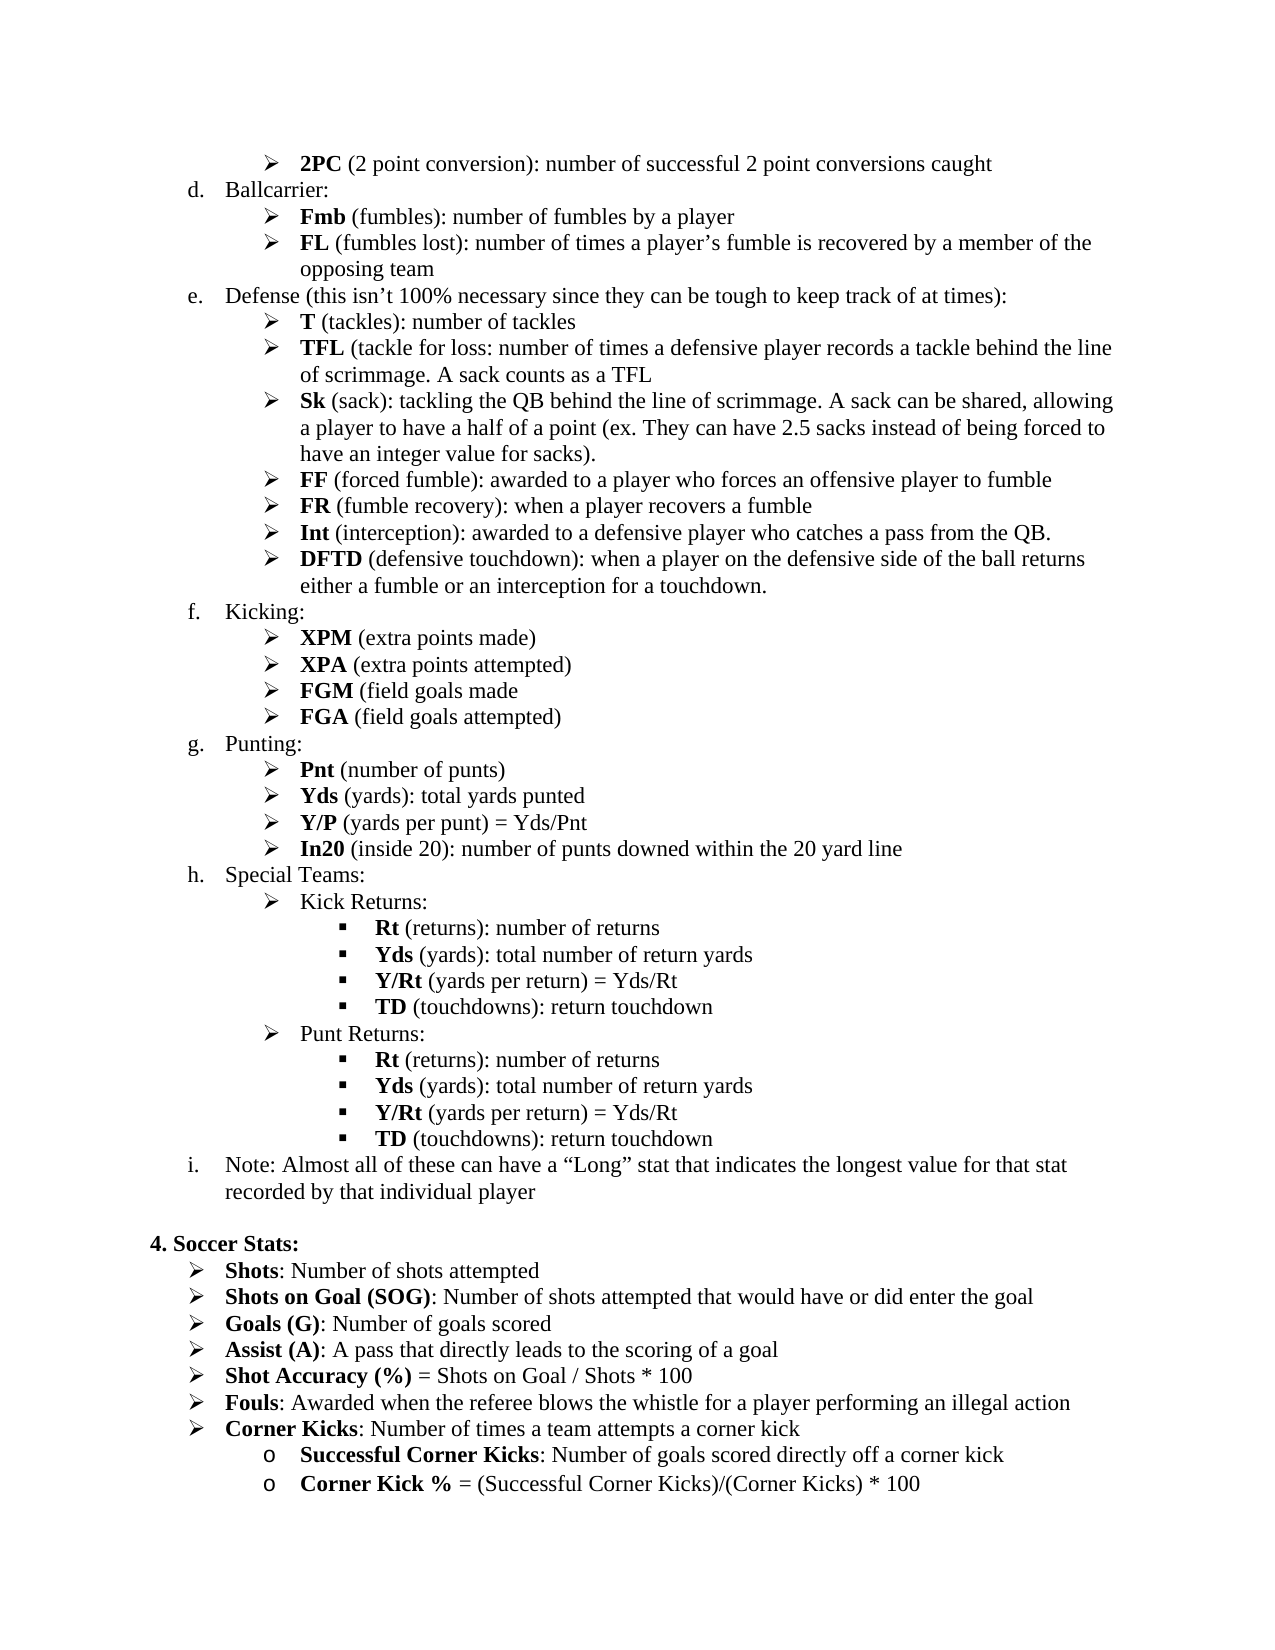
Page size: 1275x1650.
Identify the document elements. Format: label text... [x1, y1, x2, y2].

list XPA (extra points attempted) [262, 651, 1125, 677]
list Shot Accuracy (%) = Shots on Goal / Shots * 100 [187, 1362, 1125, 1389]
list Fouls: Awarded when the referee blows the whistle for a player performing an illegal action [187, 1389, 1125, 1415]
list Sk (sack): tackling the QB behind the line of scrimmage. A sack can be shared, allowing a player to have a half of a point (ex. They can have 2.5 sacks instead of being forced to have an integer value for sacks). [262, 387, 1125, 466]
list Pnt (number of punts) [262, 756, 1125, 782]
list TD (touchdowns): return touchdown [337, 1125, 1125, 1151]
list Rt (returns): number of returns [337, 1046, 1125, 1072]
list Ballcarrier: [187, 176, 1125, 203]
text 4. Soccer Stats: [150, 1231, 1125, 1257]
list Shots on Goal (SOG): Number of shots attempted that would have or did enter the goal [187, 1283, 1125, 1309]
list FL (fumbles lost): number of times a player’s fumble is recovered by a member of the opposing team [262, 229, 1125, 282]
list Corner Kick % = (Successful Corner Kicks)/(Corner Kicks) * 100 [262, 1469, 1125, 1498]
list Y/P (yards per punt) = Yds/Pnt [262, 809, 1125, 835]
list Defense (this isn’t 100% necessary since they can be tough to keep track of at times): [187, 282, 1125, 308]
list Shots: Number of shots attempted [187, 1257, 1125, 1283]
list Kicking: [187, 598, 1125, 624]
list FR (fumble recovery): when a player recovers a fumble [262, 493, 1125, 519]
list T (tackles): number of tackles [262, 308, 1125, 334]
list Yds (yards): total yards punted [262, 782, 1125, 809]
list Assist (A): A pass that directly leads to the scoring of a goal [187, 1336, 1125, 1362]
list FF (forced fumble): awarded to a player who forces an offensive player to fumble [262, 466, 1125, 493]
list Goals (G): Number of goals scored [187, 1309, 1125, 1336]
list 2PC (2 point conversion): number of successful 2 point conversions caught [262, 150, 1125, 176]
list DFTD (defensive touchdown): when a player on the defensive side of the ball returns either a fumble or an interception for a touchdown. [262, 545, 1125, 598]
list FGA (field goals attempted) [262, 703, 1125, 730]
list Fmb (fumbles): number of fumbles by a player [262, 203, 1125, 229]
list Y/Rt (yards per return) = Yds/Rt [337, 967, 1125, 993]
list Yds (yards): total number of return yards [337, 1072, 1125, 1099]
list Punting: [187, 730, 1125, 756]
list Y/Rt (yards per return) = Yds/Rt [337, 1099, 1125, 1125]
list TFL (tackle for loss: number of times a defensive player records a tackle behind the line of scrimmage. A sack counts as a TFL [262, 334, 1125, 387]
list In20 (inside 20): number of punts downed within the 20 yard line [262, 835, 1125, 862]
list Rt (returns): number of returns [337, 914, 1125, 941]
list Corner Kicks: Number of times a team attempts a corner kick [187, 1415, 1125, 1441]
list TD (touchdowns): return touchdown [337, 993, 1125, 1020]
list Kick Returns: [262, 888, 1125, 914]
list XPM (extra points made) [262, 624, 1125, 651]
list Note: Almost all of these can have a “Long” stat that indicates the longest value for that stat recorded by that individual player [187, 1151, 1125, 1204]
list Int (interception): awarded to a defensive player who catches a pass from the QB. [262, 519, 1125, 545]
list Successful Corner Kicks: Number of goals scored directly off a corner kick [262, 1441, 1125, 1469]
list FGM (field goals made [262, 677, 1125, 703]
list Special Teams: [187, 862, 1125, 888]
list Yds (yards): total number of return yards [337, 941, 1125, 967]
list Punt Returns: [262, 1020, 1125, 1046]
